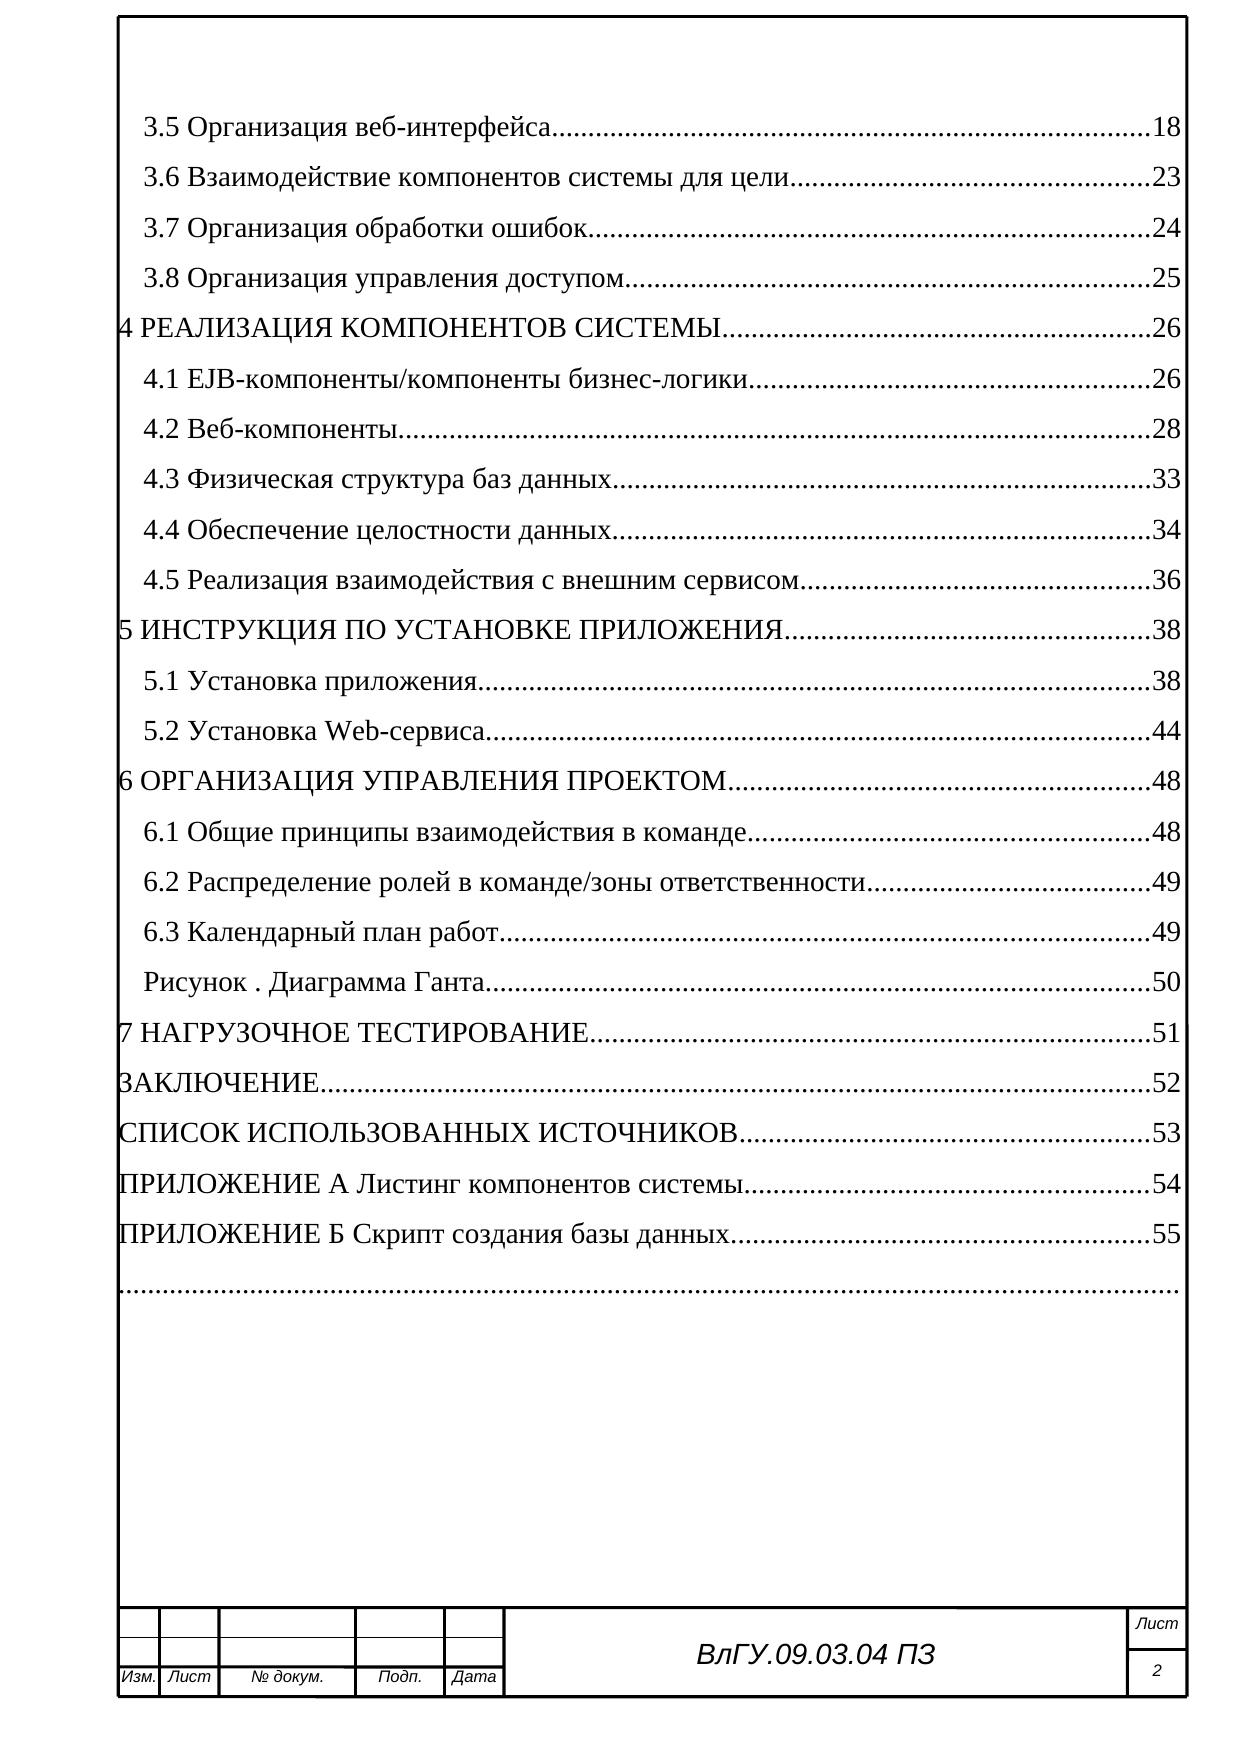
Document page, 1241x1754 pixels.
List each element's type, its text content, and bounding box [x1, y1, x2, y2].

text 4 РЕАЛИЗАЦИЯ КОМПОНЕНТОВ СИСТЕМЫ 26 [118, 311, 1167, 344]
text Рисунок . Диаграмма Ганта. 50 [143, 964, 1167, 998]
text 3.8 Организация управления доступом 25 [143, 260, 1167, 294]
text 6.3 Календарный план работ 49 [143, 914, 1167, 948]
text ПРИЛОЖЕНИЕ Б Скрипт создания базы данных 55 [118, 1216, 1167, 1250]
text СПИСОК ИСПОЛЬЗОВАННЫХ ИСТОЧНИКОВ 53 [118, 1116, 1167, 1149]
text 7 НАГРУЗОЧНОЕ ТЕСТИРОВАНИЕ 51 [118, 1015, 1167, 1048]
text 6 ОРГАНИЗАЦИЯ УПРАВЛЕНИЯ ПРОЕКТОМ 48 [118, 763, 1167, 797]
text 6.1 Общие принципы взаимодействия в команде 48 [143, 814, 1167, 847]
text 3.6 Взаимодействие компонентов системы для цели 23 [143, 159, 1167, 193]
text 4.1 EJB-компоненты/компоненты бизнес-логики 26 [143, 361, 1167, 394]
text 6.2 Распределение ролей в команде/зоны ответственности 49 [143, 864, 1167, 897]
text 3.7 Организация обработки ошибок 24 [143, 210, 1167, 243]
text 4.2 Веб-компоненты 28 [143, 411, 1167, 445]
text 5.2 Установка Web-сервиса 44 [143, 713, 1167, 747]
text 4.4 Обеспечение целостности данных 34 [143, 512, 1167, 545]
text 4.5 Реализация взаимодействия с внешним сервисом 36 [143, 562, 1167, 596]
text 4.3 Физическая структура баз данных 33 [143, 461, 1167, 495]
text ПРИЛОЖЕНИЕ А Листинг компонентов системы 54 [118, 1166, 1167, 1199]
text 3.5 Организация веб-интерфейса 18 [143, 109, 1167, 143]
text ЗАКЛЮЧЕНИЕ 52 [118, 1065, 1167, 1099]
text 5.1 Установка приложения 38 [143, 663, 1167, 696]
text 5 ИНСТРУКЦИЯ ПО УСТАНОВКЕ ПРИЛОЖЕНИЯ 38 [118, 612, 1167, 646]
